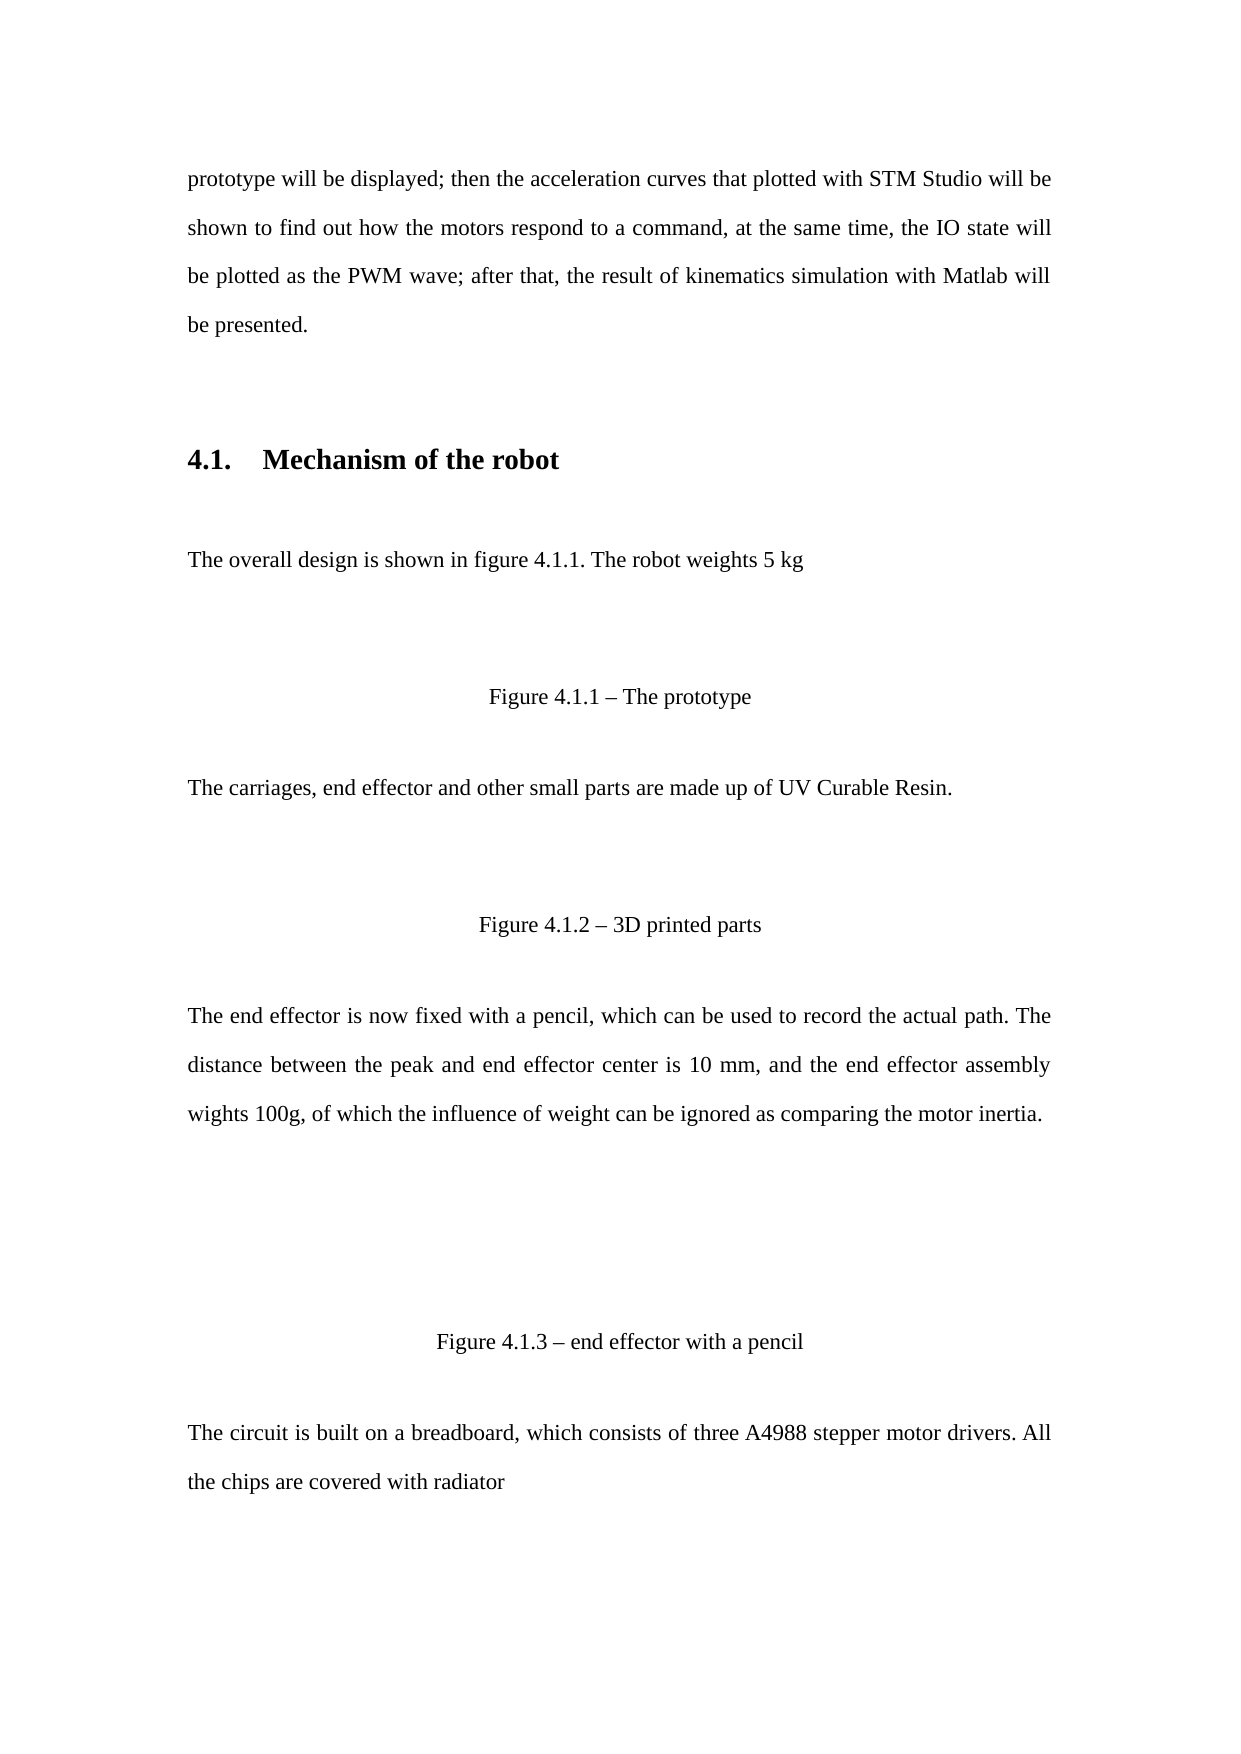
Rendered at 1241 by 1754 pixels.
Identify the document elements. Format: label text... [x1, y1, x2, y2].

text The carriages, end effector and other small parts are made up of UV Curable Resin. [187, 771, 1053, 804]
text The circuit is built on a breadboard, which consists of three A4988 stepper motor drivers. All the chips are covered with radiator [187, 1416, 1053, 1497]
text The overall design is shown in figure 4.1.1. The robot weights 5 kg [187, 543, 1053, 576]
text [187, 162, 1053, 341]
text Figure 4.1.3 – end effector with a pencil [187, 1325, 1053, 1357]
text Figure 4.1.2 – 3D printed parts [187, 908, 1053, 941]
text Figure 4.1.1 – The prototype [187, 680, 1053, 712]
subtitle Mechanism of the robot [187, 427, 1053, 492]
text The end effector is now fixed with a pencil, which can be used to record the actual path. The distance between the peak and end effector center is 10 mm, and the end effector assembly wights 100g, of which the influence of weight can be ignored as comparing the motor inertia. [187, 999, 1053, 1129]
